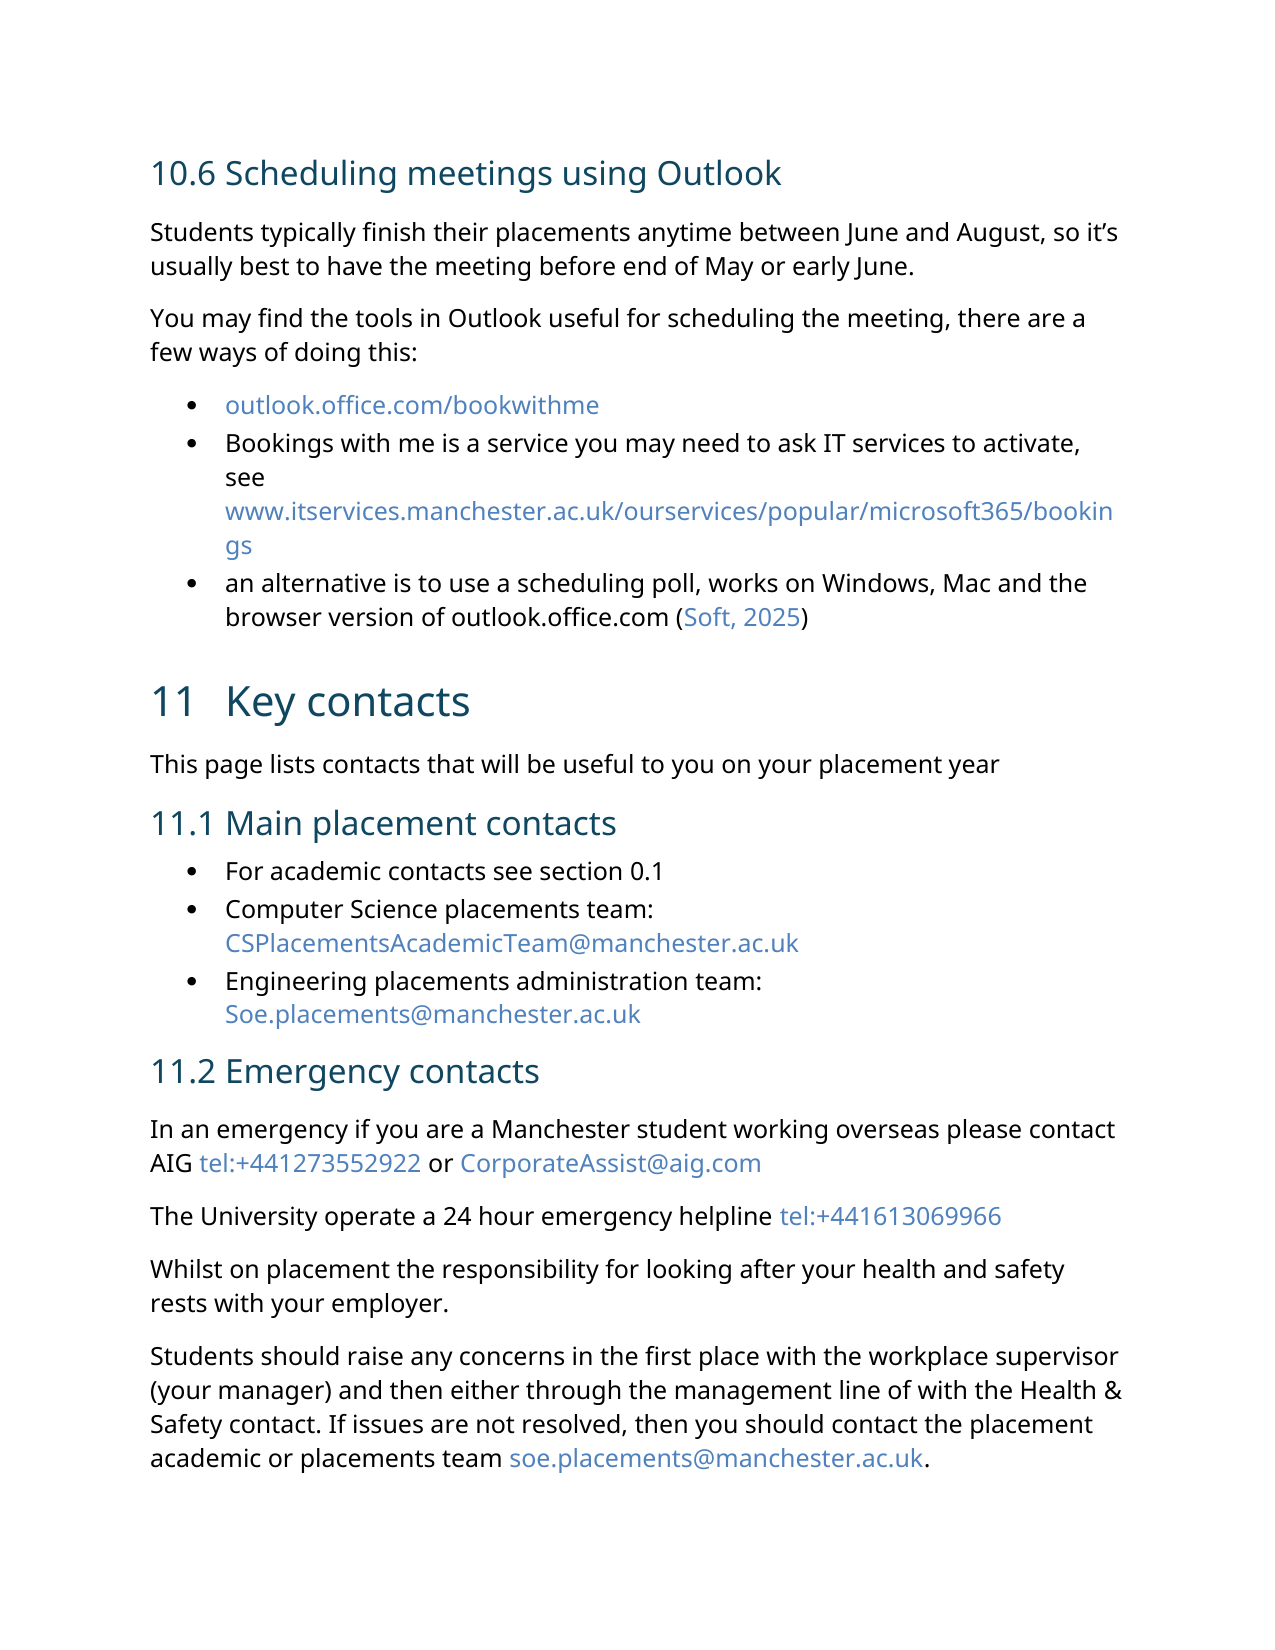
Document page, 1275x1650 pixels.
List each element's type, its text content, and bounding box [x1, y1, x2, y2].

subtitle 11.1 Main placement contacts [150, 800, 1125, 845]
list an alternative is to use a scheduling poll, works on Windows, Mac and the browser version of outlook.office.com (Soft, 2025) [187, 566, 1125, 634]
list For academic contacts see section 0.1 [187, 853, 1125, 887]
list outlook.office.com/bookwithme [187, 388, 1125, 422]
subtitle 11 Key contacts [150, 671, 1125, 728]
list Computer Science placements team: CSPlacementsAcademicTeam@manchester.ac.uk [187, 891, 1125, 959]
list Engineering placements administration team: Soe.placements@manchester.ac.uk [187, 963, 1125, 1031]
text This page lists contacts that will be useful to you on your placement year [150, 747, 1125, 781]
text Whilst on placement the responsibility for looking after your health and safety rests with your employer. [150, 1252, 1125, 1320]
text Students should raise any concerns in the first place with the workplace supervisor (your manager) and then either through the management line of with the Health & Safety contact. If issues are not resolved, then you should contact the placement academic or placements team soe.placements@manchester.ac.uk. [150, 1339, 1125, 1475]
text In an emergency if you are a Manchester student working overseas please contact AIG tel:+441273552922 or CorporateAssist@aig.com [150, 1112, 1125, 1180]
text You may find the tools in Outlook useful for scheduling the meeting, there are a few ways of doing this: [150, 301, 1125, 369]
text Students typically finish their placements anytime between June and August, so it’s usually best to have the meeting before end of May or early June. [150, 214, 1125, 282]
subtitle 11.2 Emergency contacts [150, 1048, 1125, 1093]
text The University operate a 24 hour emergency helpline tel:+441613069966 [150, 1199, 1125, 1233]
subtitle 10.6 Scheduling meetings using Outlook [150, 150, 1125, 195]
list Bookings with me is a service you may need to ask IT services to activate, see www.itservices.manchester.ac.uk/ourservices/popular/microsoft365/bookings [187, 426, 1125, 562]
